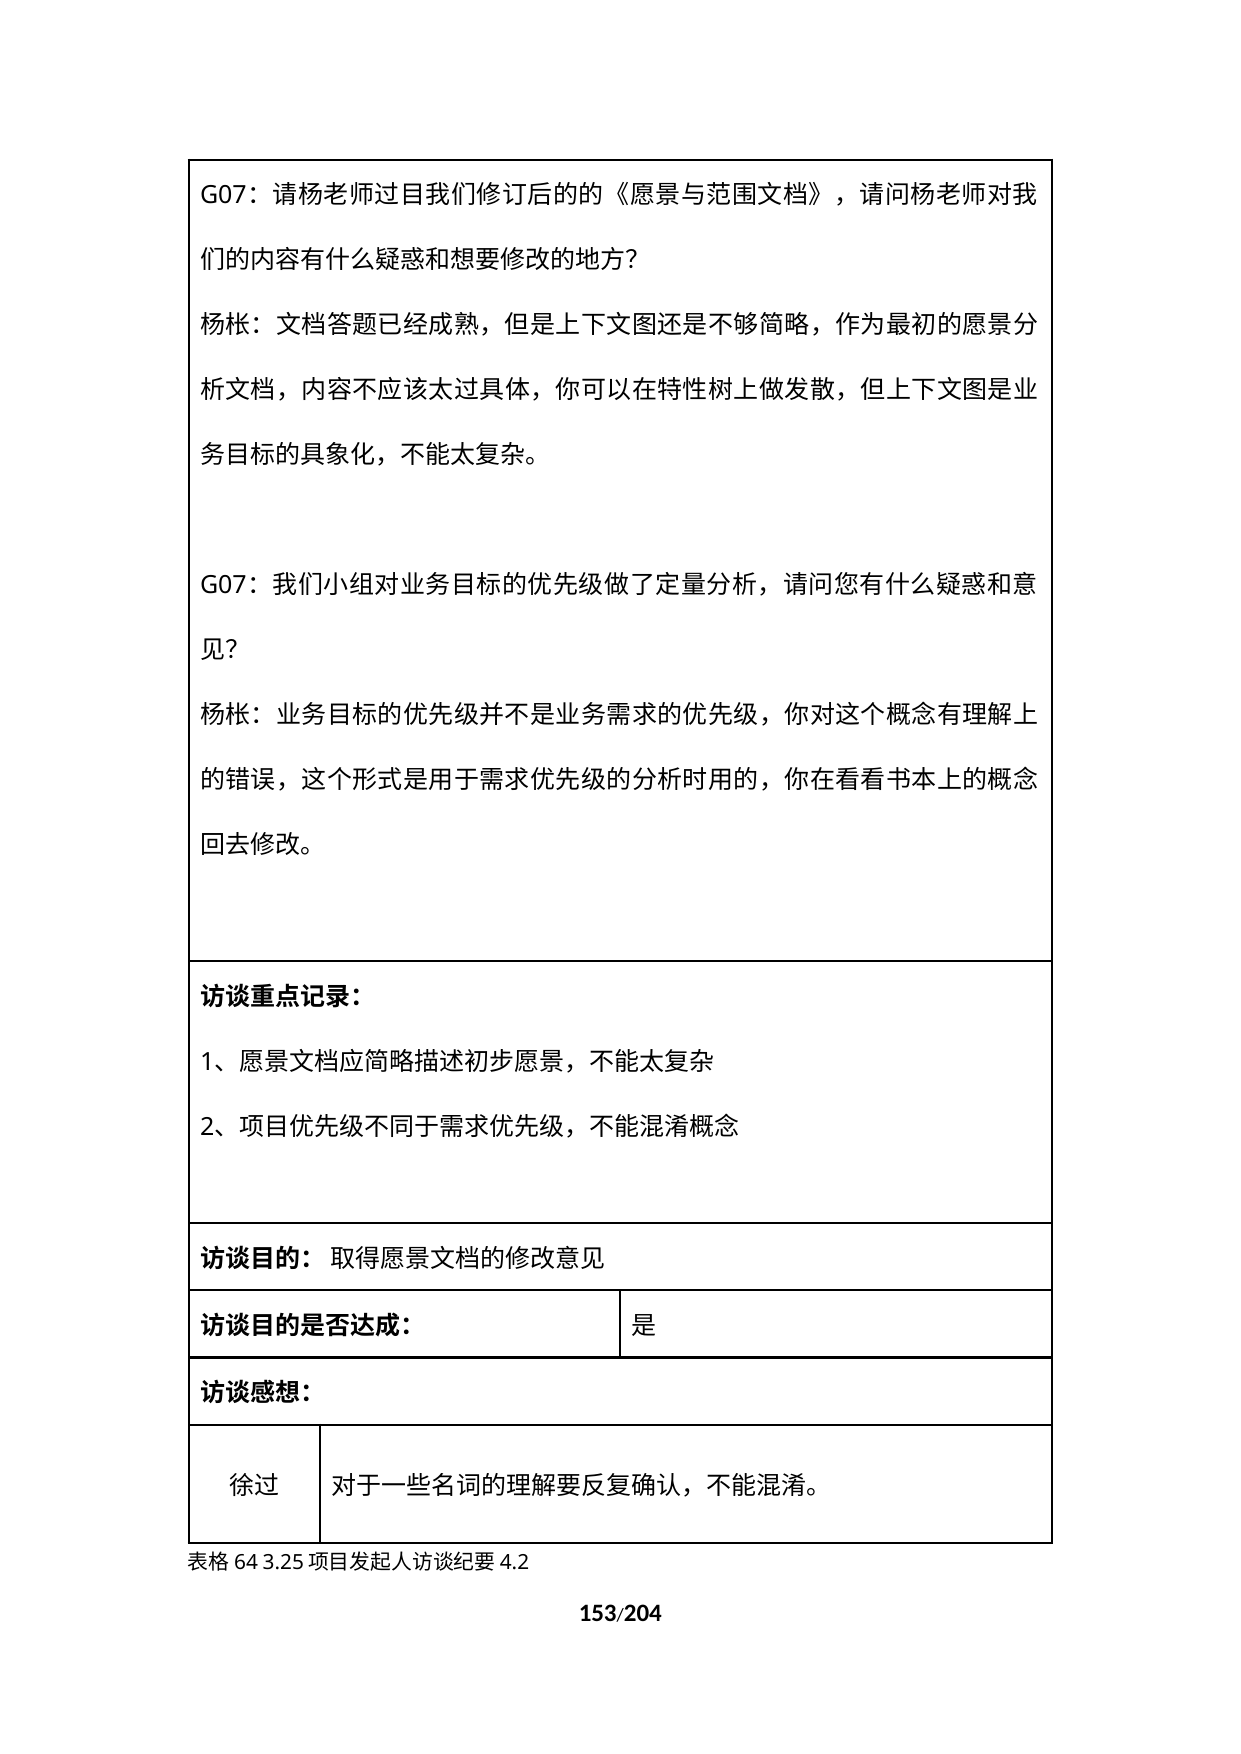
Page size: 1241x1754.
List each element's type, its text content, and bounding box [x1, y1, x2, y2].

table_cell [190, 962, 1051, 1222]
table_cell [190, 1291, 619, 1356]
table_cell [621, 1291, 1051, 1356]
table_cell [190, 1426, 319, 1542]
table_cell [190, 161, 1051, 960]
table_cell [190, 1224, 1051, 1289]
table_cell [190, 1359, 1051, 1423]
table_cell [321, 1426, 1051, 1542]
text 表格 64 3.25项目发起人访谈纪要4.2 [187, 1544, 1053, 1577]
